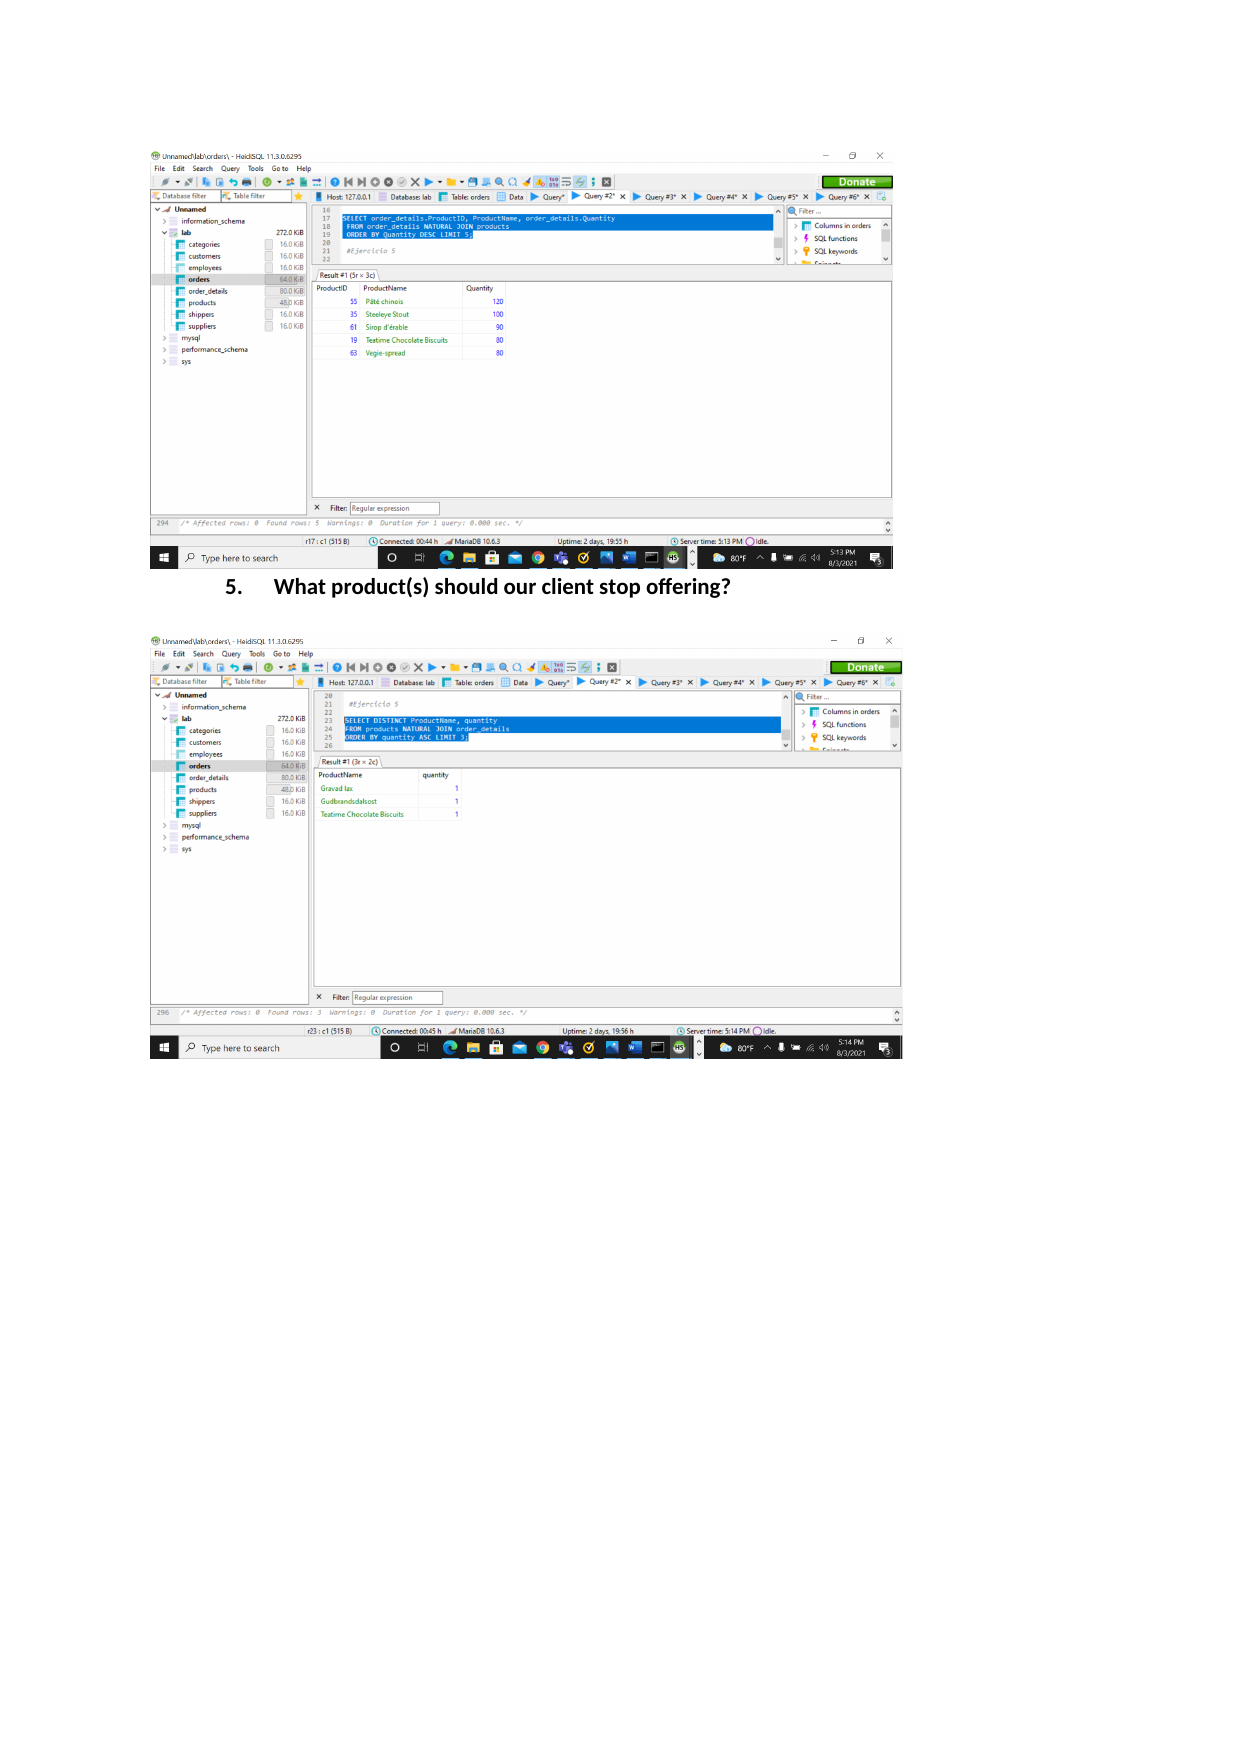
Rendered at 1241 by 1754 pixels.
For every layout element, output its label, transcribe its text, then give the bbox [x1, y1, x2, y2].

picture [150, 150, 893, 569]
text 5. What product(s) should our client stop offering? [225, 572, 1090, 600]
picture [150, 634, 903, 1059]
